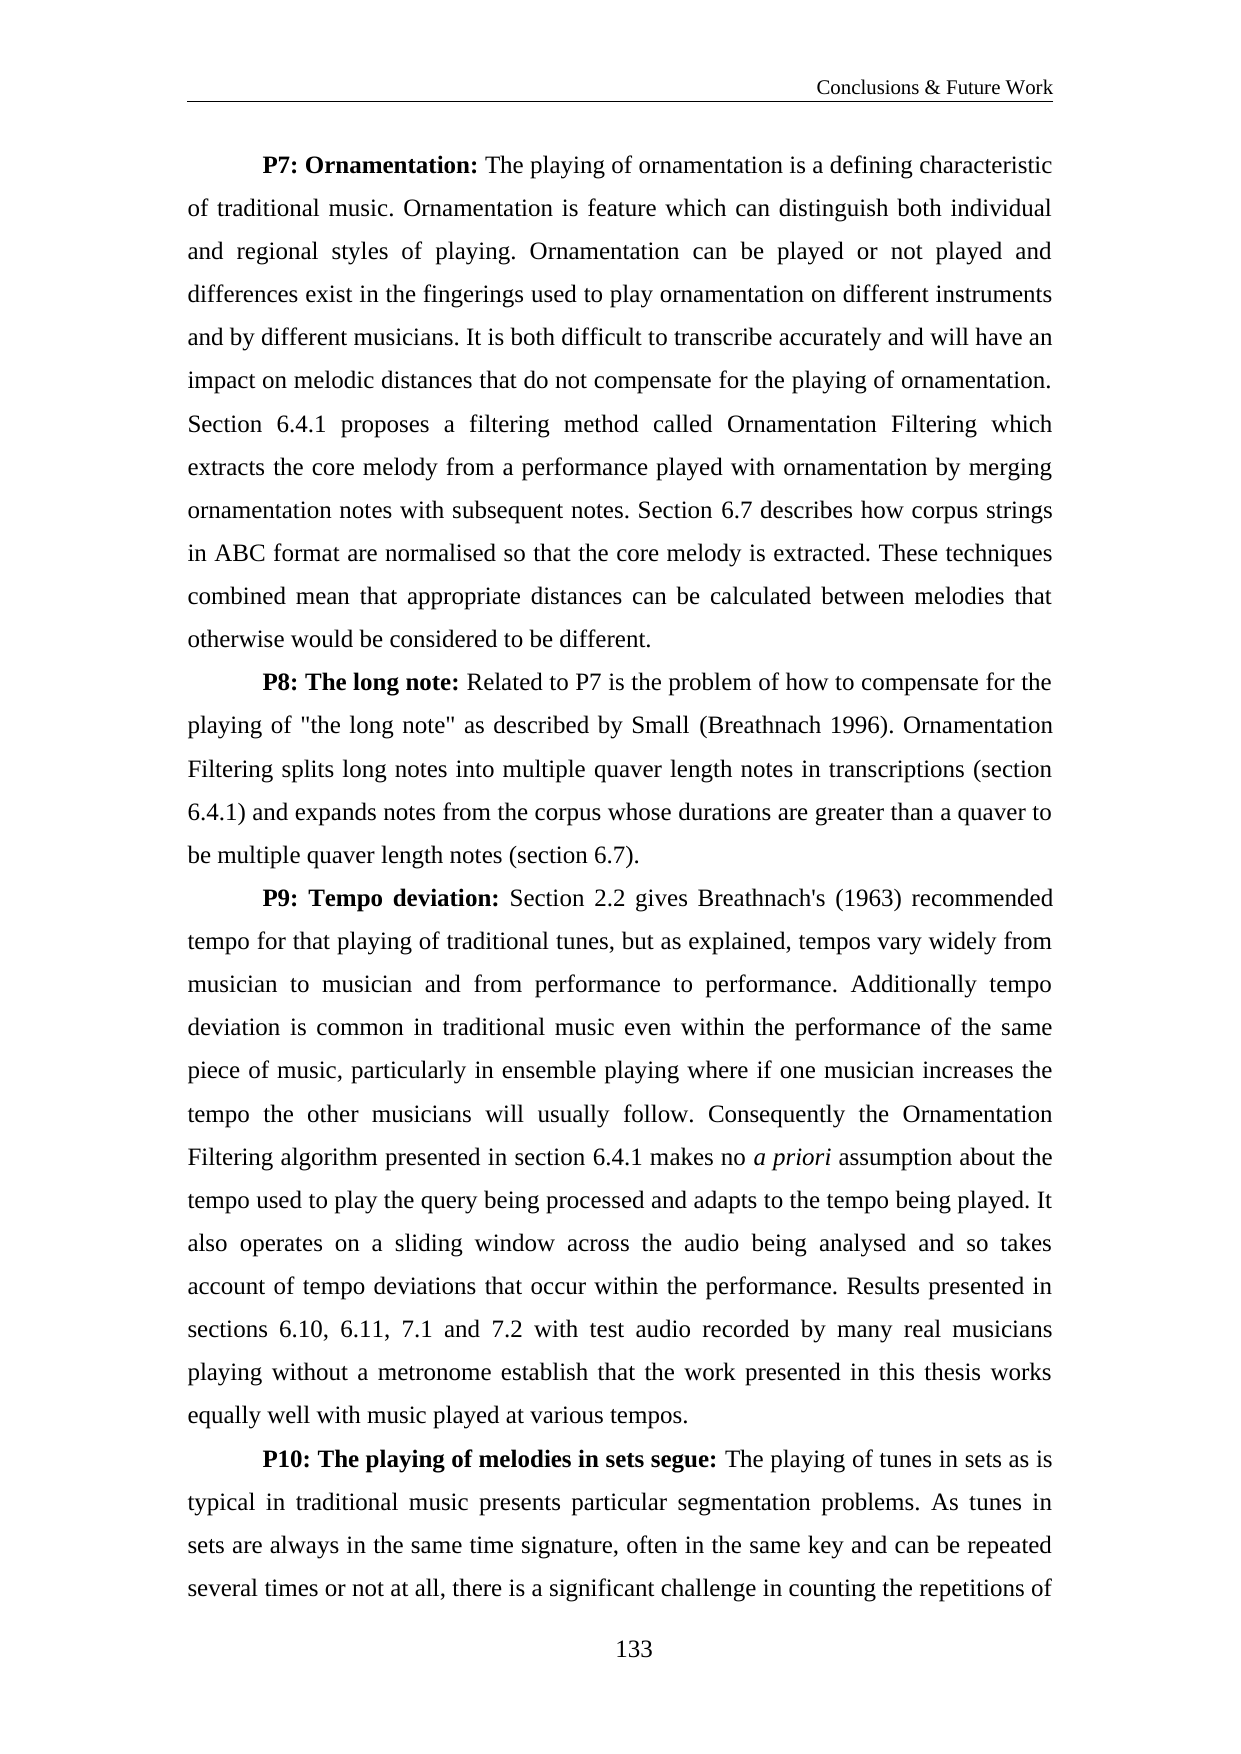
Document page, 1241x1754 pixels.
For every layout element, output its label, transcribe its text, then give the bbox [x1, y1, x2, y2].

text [187, 1444, 1053, 1602]
text P8: The long note: Related to P7 is the problem of how to compensate for the playing of "the long note" as described by Small . Ornamentation Filtering splits long notes into multiple quaver length notes in transcriptions (section 6.4.1) and expands notes from the corpus whose durations are greater than a quaver to be multiple quaver length notes (section 6.7). [187, 667, 1053, 869]
text P7: Ornamentation: The playing of ornamentation is a defining characteristic of traditional music. Ornamentation is feature which can distinguish both individual and regional styles of playing. Ornamentation can be played or not played and differences exist in the fingerings used to play ornamentation on different instruments and by different musicians. It is both difficult to transcribe accurately and will have an impact on melodic distances that do not compensate for the playing of ornamentation. Section 6.4.1 proposes a filtering method called Ornamentation Filtering which extracts the core melody from a performance played with ornamentation by merging ornamentation notes with subsequent notes. Section 6.7 describes how corpus strings in ABC format are normalised so that the core melody is extracted. These techniques combined mean that appropriate distances can be calculated between melodies that otherwise would be considered to be different. [187, 150, 1053, 653]
